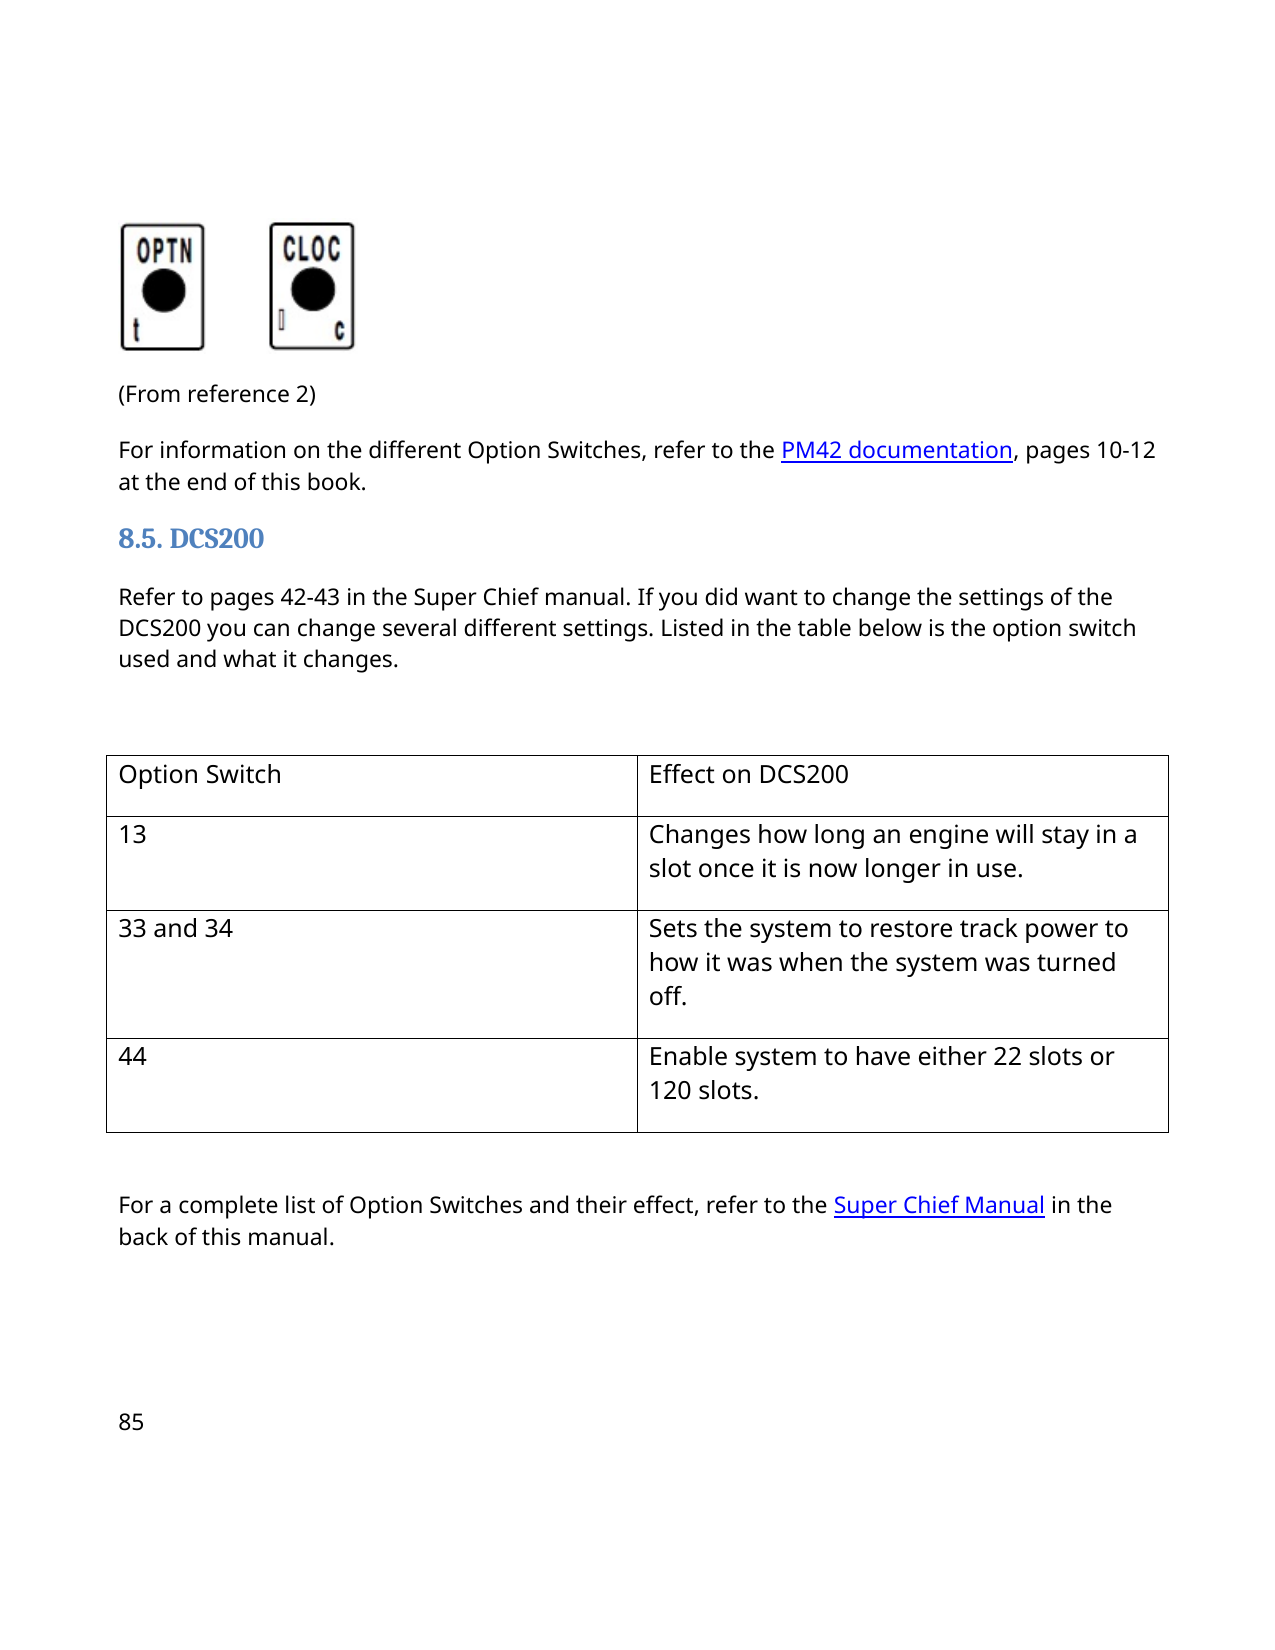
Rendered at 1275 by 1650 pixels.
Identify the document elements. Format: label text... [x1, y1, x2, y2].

text Refer to pages 42-43 in the Super Chief manual. If you did want to change the settings of the DCS200 you can change several different settings. Listed in the table below is the option switch used and what it changes. [118, 580, 1157, 674]
picture [265, 218, 358, 354]
table_header Option Switch [107, 756, 637, 816]
table_cell Enable system to have either 22 slots or 120 slots. [638, 1039, 1168, 1132]
table_cell Sets the system to restore track power to how it was when the system was turned off. [638, 911, 1168, 1038]
subtitle 8.5. DCS200 [118, 522, 1157, 555]
text For information on the different Option Switches, refer to the PM42 documentation, pages 10-12 at the end of this book. [118, 434, 1157, 497]
table_cell Changes how long an engine will stay in a slot once it is now longer in use. [638, 817, 1168, 910]
picture [118, 220, 209, 354]
table_cell 44 [107, 1039, 637, 1132]
text (From reference 2) [118, 378, 1157, 409]
text For a complete list of Option Switches and their effect, refer to the Super Chief Manual in the back of this manual. [118, 1189, 1157, 1252]
table_cell 33 and 34 [107, 911, 637, 1038]
table_cell 13 [107, 817, 637, 910]
table_header Effect on DCS200 [638, 756, 1168, 816]
